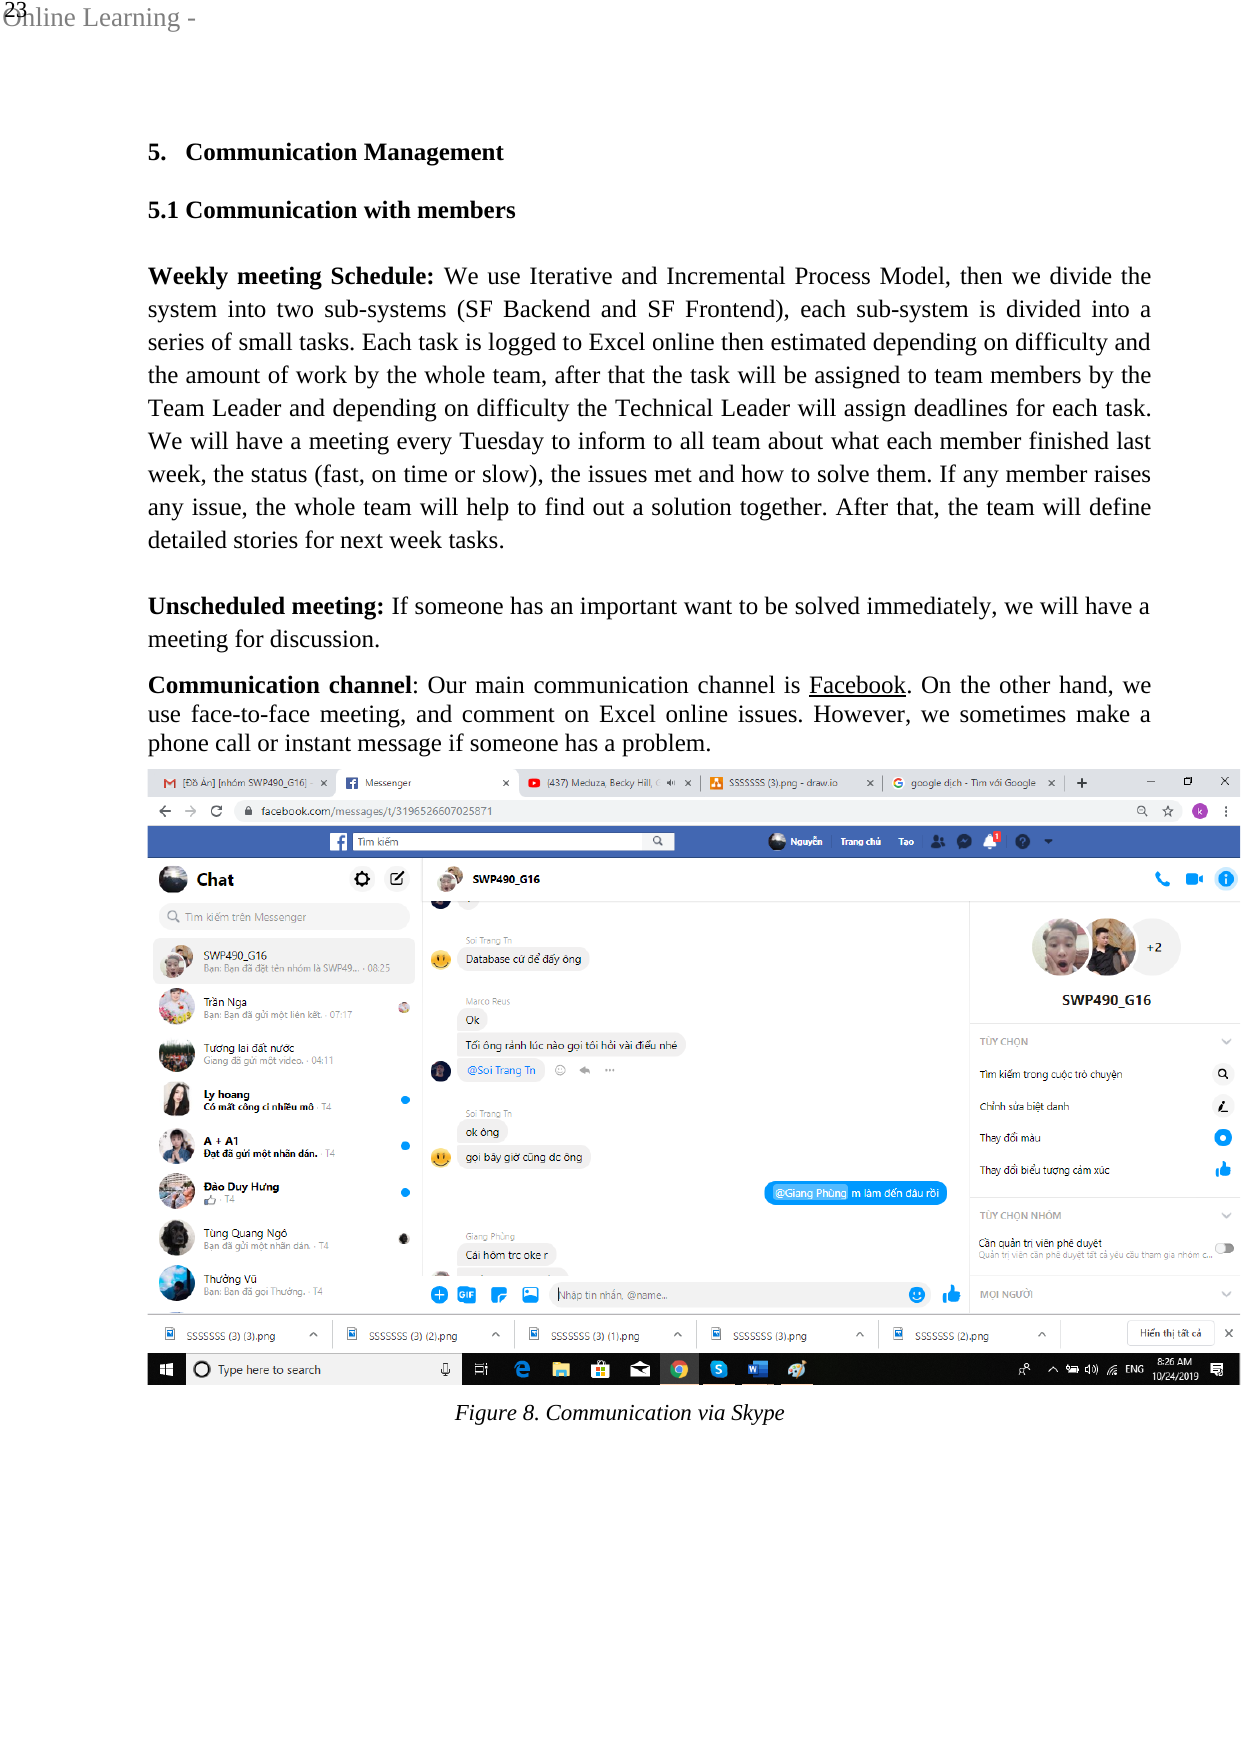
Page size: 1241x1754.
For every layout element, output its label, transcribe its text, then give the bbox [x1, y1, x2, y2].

subtitle Communication Management [148, 137, 1209, 166]
text Communication channel: Our main communication channel is Facebook. On the other hand, we use face-to-face meeting, and comment on Excel online issues. However, we sometimes make a phone call or instant message if someone has a problem. [148, 670, 1152, 756]
text Figure 8. Communication via Skype [454, 1399, 1209, 1426]
text Unscheduled meeting: If someone has an important want to be solved immediately, we will have a meeting for discussion. [148, 591, 1151, 653]
text Weekly meeting Schedule: We use Iterative and Incremental Process Model, then we divide the system into two sub-systems (SF Backend and SF Frontend), each sub-system is divided into a series of small tasks. Each task is logged to Excel online then estimated depending on difficulty and the amount of work by the whole team, after that the task will be assigned to team members by the Team Leader and depending on difficulty the Technical Leader will assign deadlines for each task. We will have a meeting every Tuesday to inform to all team about what each member finished last week, the status (fast, on time or slow), the issues met and how to solve them. If any member raises any issue, the whole team will help to find out a solution together. After that, the team will define detailed stories for next week tasks. [148, 261, 1152, 554]
list Communication with members [148, 195, 1209, 224]
picture [147, 769, 1241, 1385]
